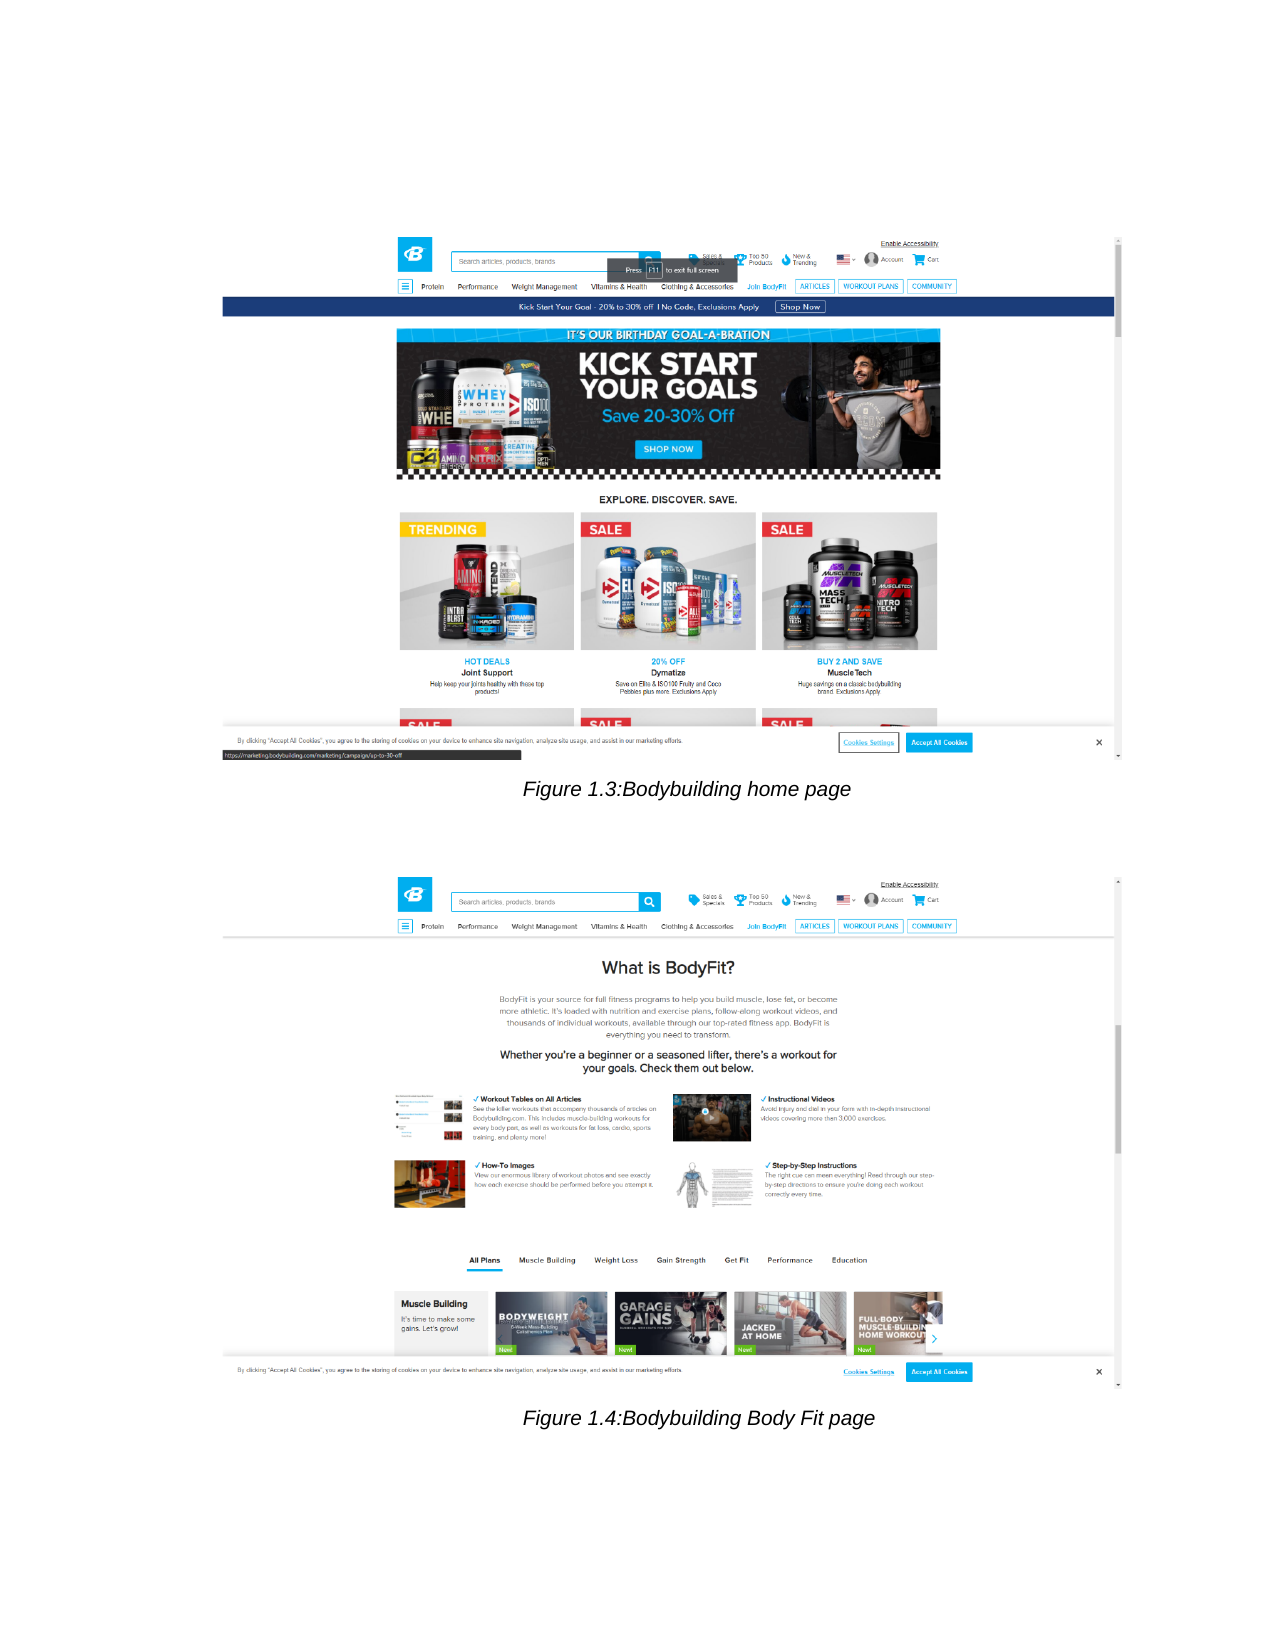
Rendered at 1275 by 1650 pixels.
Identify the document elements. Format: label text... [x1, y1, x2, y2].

picture [407, 247, 423, 260]
picture [222, 877, 1122, 1389]
text Figure ‎1.4:Bodybuilding Body Fit page [448, 1405, 1127, 1429]
picture [222, 237, 1122, 760]
picture [408, 888, 423, 901]
text Figure ‎1.3:Bodybuilding home page [448, 777, 1127, 801]
